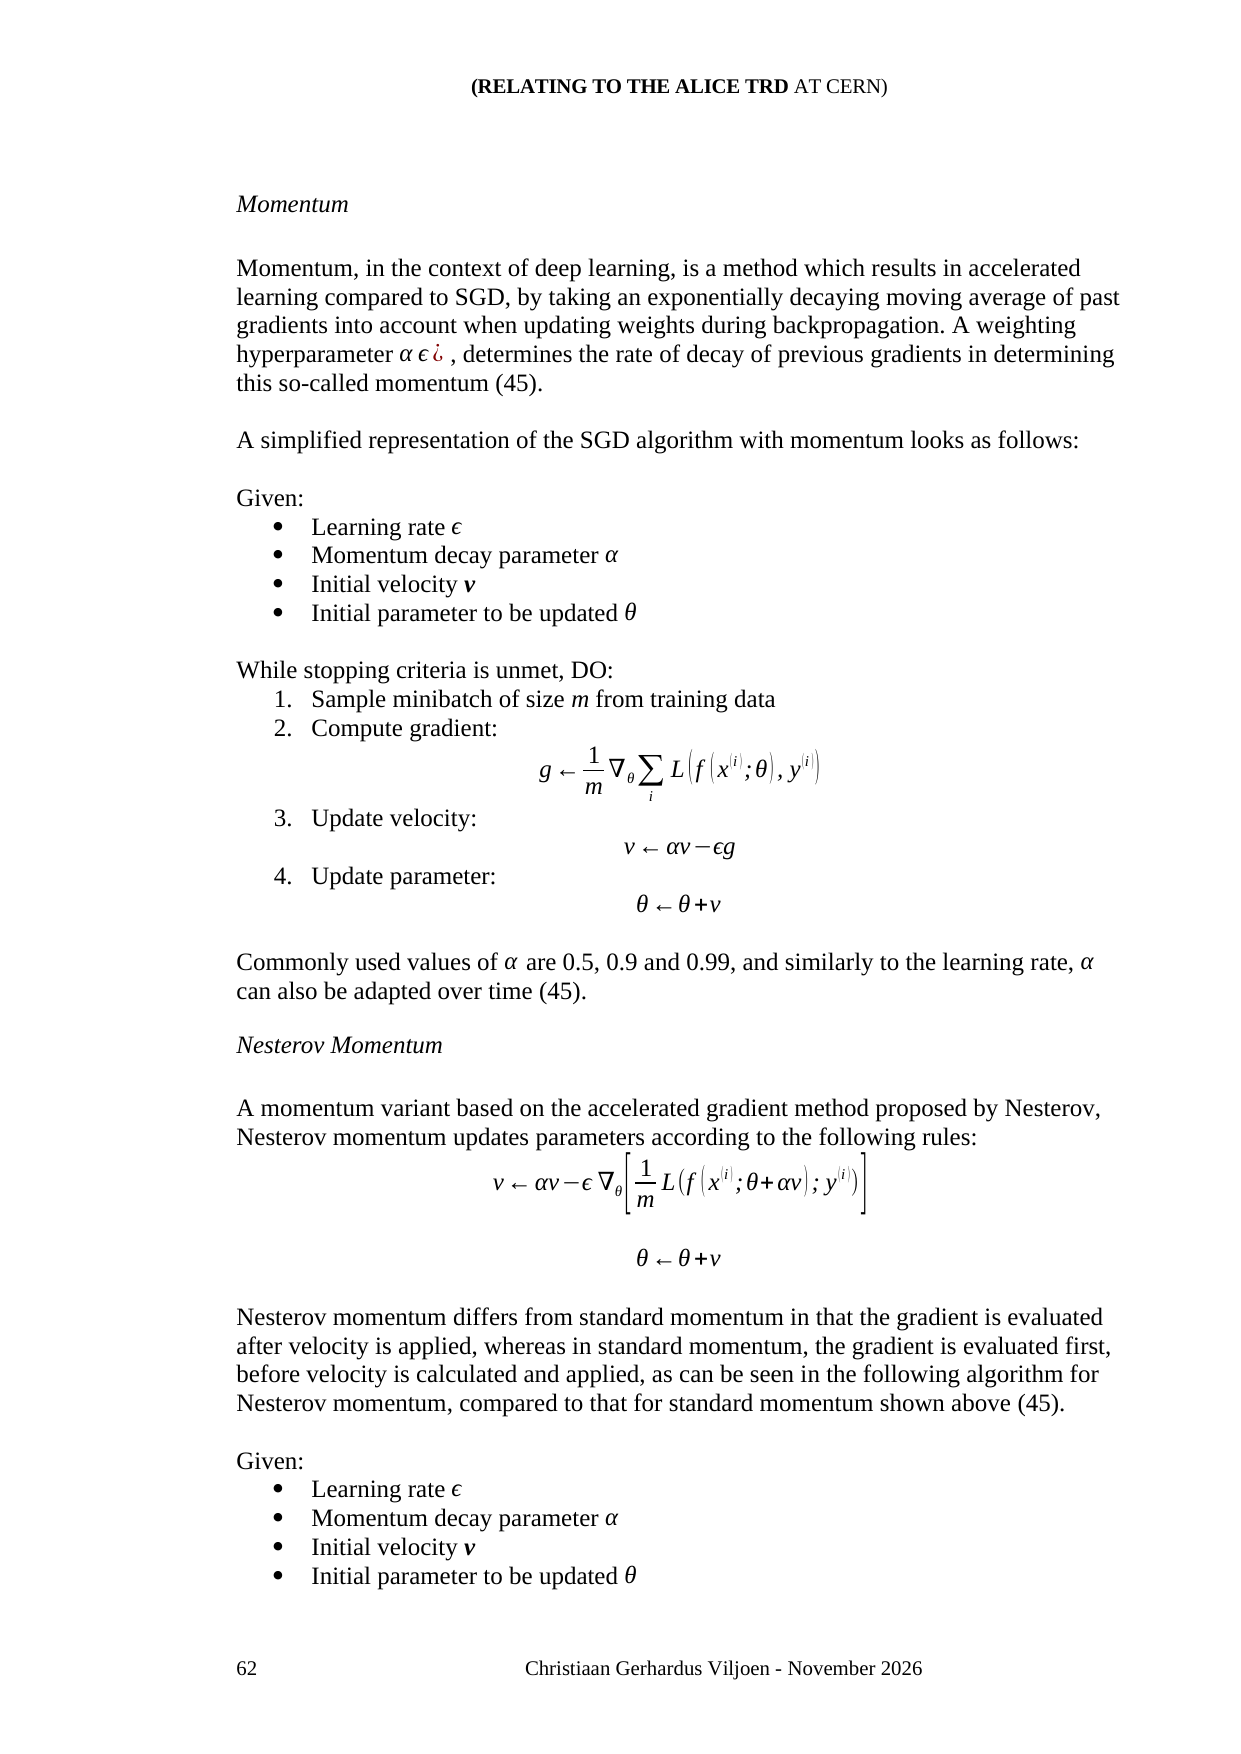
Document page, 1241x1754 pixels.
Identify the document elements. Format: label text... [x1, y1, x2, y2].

text While stopping criteria is unmet, DO: [236, 655, 1122, 684]
list Compute gradient: [274, 713, 1122, 742]
text Momentum, in the context of deep learning, is a method which results in accelerated learning compared to SGD, by taking an exponentially decaying moving average of past gradients into account when updating weights during backpropagation. A weighting hyperparameter , determines the rate of decay of previous gradients in determining this so-called momentum . [236, 253, 1122, 397]
text Commonly used values of are 0.5, 0.9 and 0.99, and similarly to the learning rate, can also be adapted over time . [236, 947, 1122, 1005]
text A simplified representation of the SGD algorithm with momentum looks as follows: [236, 425, 1122, 454]
list Initial velocity v [274, 1532, 1122, 1561]
text Nesterov momentum differs from standard momentum in that the gradient is evaluated after velocity is applied, whereas in standard momentum, the gradient is evaluated first, before velocity is calculated and applied, as can be seen in the following algorithm for Nesterov momentum, compared to that for standard momentum shown above . [236, 1302, 1122, 1417]
list Update parameter: [274, 861, 1122, 890]
list Momentum decay parameter [274, 540, 1122, 569]
subtitle Momentum [236, 189, 1122, 218]
subtitle Nesterov Momentum [236, 1030, 1122, 1058]
list Initial parameter to be updated [274, 598, 1122, 627]
list Sample minibatch of size m from training data [274, 684, 1122, 713]
list Update velocity: [274, 803, 1122, 832]
text A momentum variant based on the accelerated gradient method proposed by Nesterov, Nesterov momentum updates parameters according to the following rules: [236, 1093, 1122, 1151]
text Given: [236, 483, 1122, 512]
list Initial velocity v [274, 569, 1122, 598]
list Initial parameter to be updated [274, 1561, 1122, 1589]
text Given: [236, 1446, 1122, 1474]
list Learning rate [274, 512, 1122, 540]
list Momentum decay parameter [274, 1503, 1122, 1532]
list Learning rate [274, 1474, 1122, 1503]
